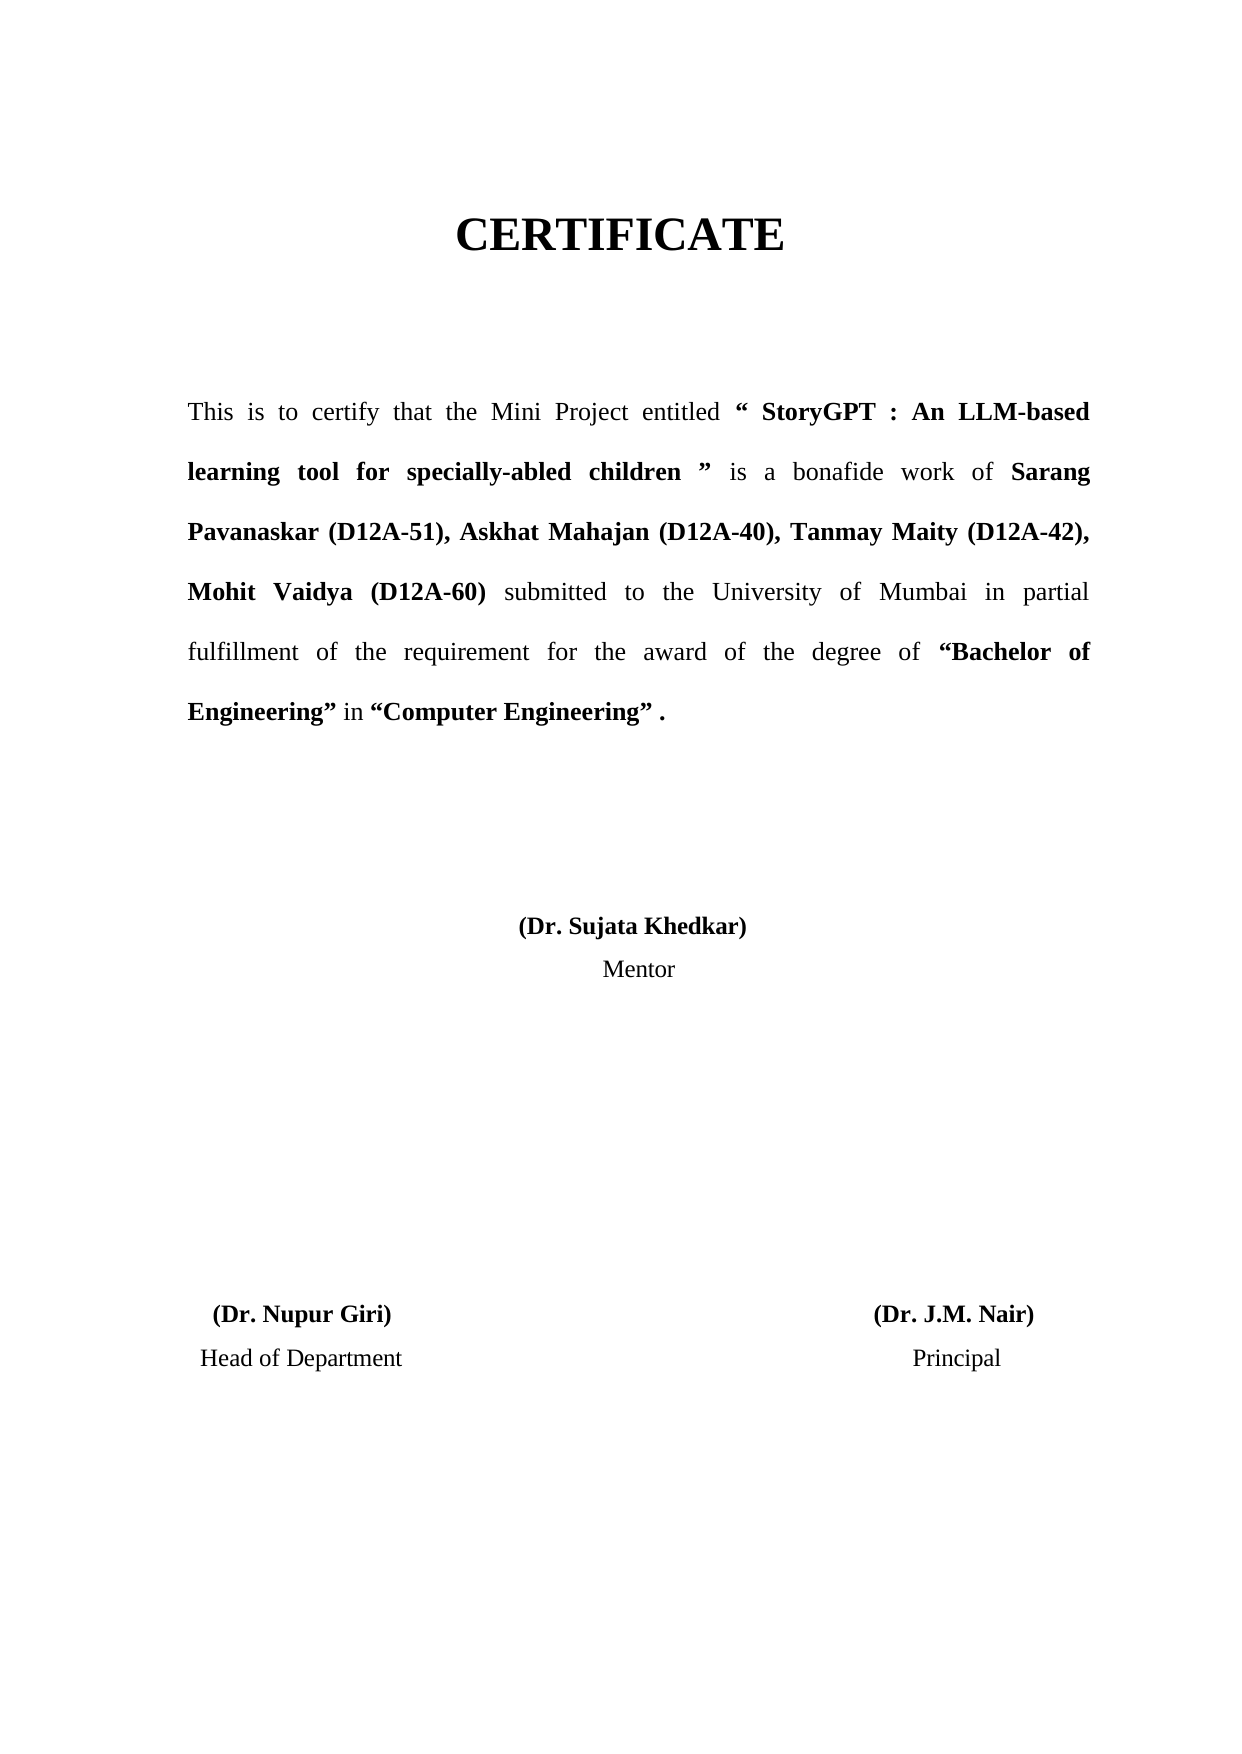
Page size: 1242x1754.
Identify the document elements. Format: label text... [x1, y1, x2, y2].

text Mentor [234, 954, 1044, 983]
subtitle (Dr. Sujata Khedkar) [221, 911, 1044, 940]
text This is to certify that the Mini Project entitled “ StoryGPT : An LLM-based learning tool for specially-abled children ” is a bonafide work of Sarang Pavanaskar (D12A-51), Askhat Mahajan (D12A-40), Tanmay Maity (D12A-42), Mohit Vaidya (D12A-60) submitted to the University of Mumbai in partial fulfillment of the requirement for the award of the degree of “Bachelor of Engineering” in “Computer Engineering” . [187, 396, 1090, 726]
text CERTIFICATE [219, 205, 1021, 260]
subtitle (Dr. Nupur Giri) (Dr. J.M. Nair) [212, 1299, 1227, 1328]
text Head of Department Principal [200, 1343, 1227, 1371]
